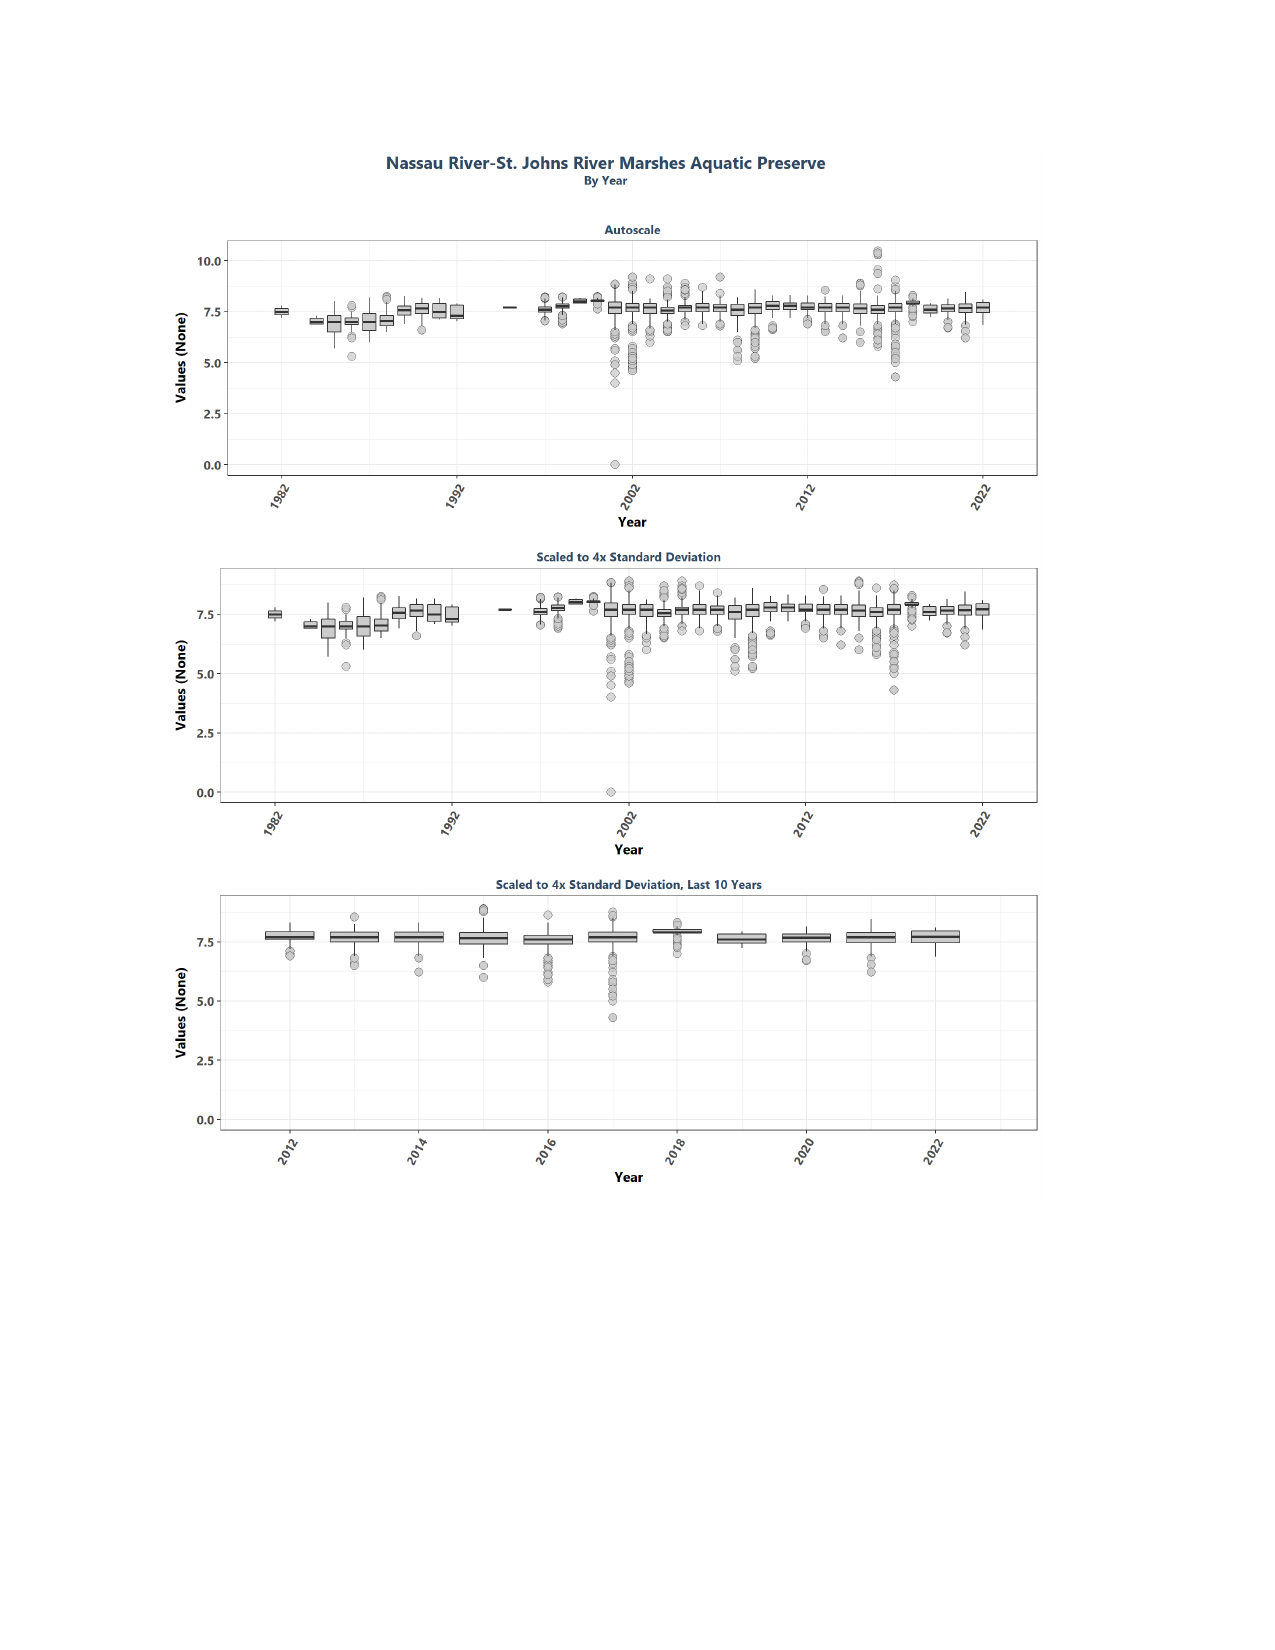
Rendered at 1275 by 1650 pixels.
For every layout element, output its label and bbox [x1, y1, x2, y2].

picture [168, 150, 1044, 1200]
